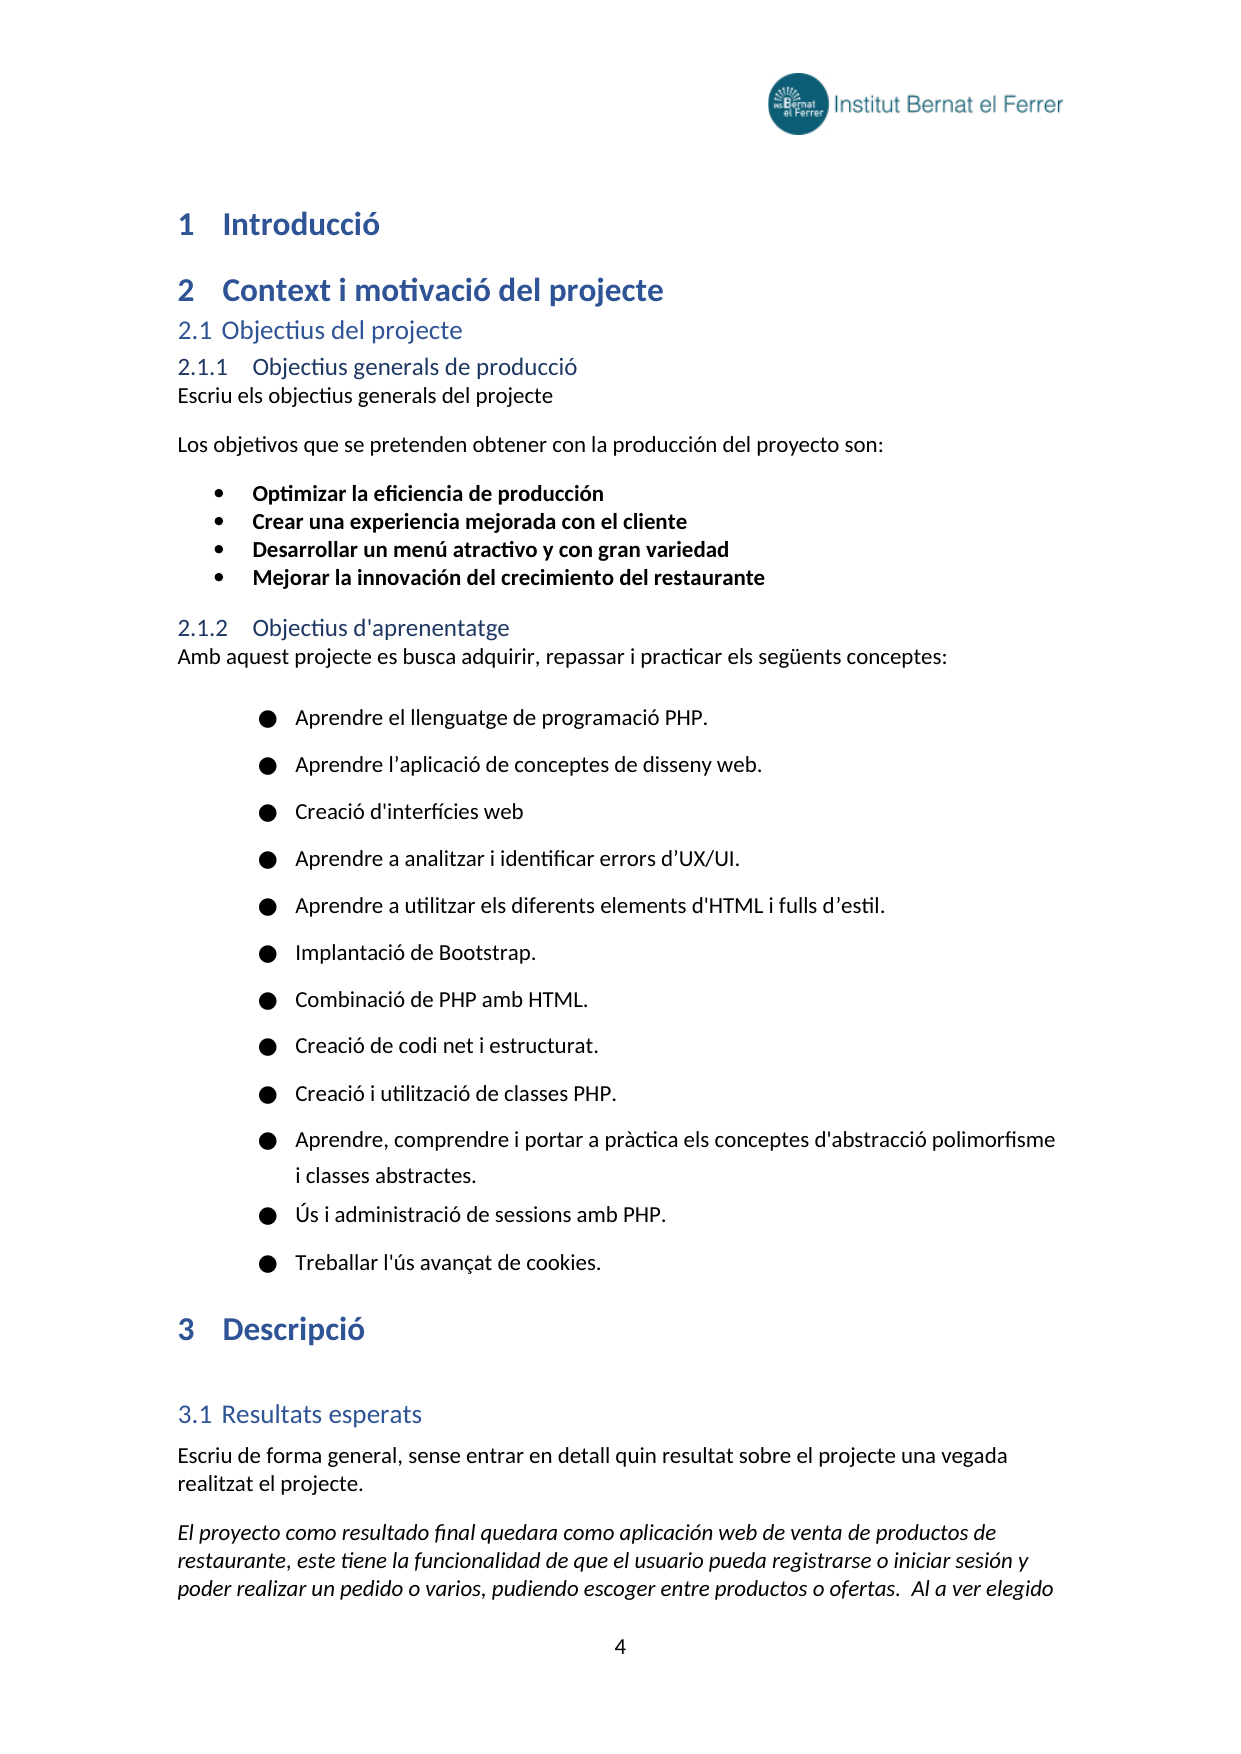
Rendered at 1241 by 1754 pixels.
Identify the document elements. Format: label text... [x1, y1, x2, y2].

list Crear una experiencia mejorada con el cliente [215, 507, 1063, 535]
list Treballar l'ús avançat de cookies. [258, 1236, 1063, 1283]
text Escriu de forma general, sense entrar en detall quin resultat sobre el projecte una vegada realitzat el projecte. [177, 1441, 1063, 1497]
list Desarrollar un menú atractivo y con gran variedad [215, 535, 1063, 563]
list Aprendre a analitzar i identificar errors d’UX/UI. [258, 832, 1063, 879]
subtitle Objectius del projecte [178, 313, 1063, 346]
list Optimizar la eficiencia de producción [215, 479, 1063, 507]
list Mejorar la innovación del crecimiento del restaurante [215, 563, 1063, 591]
list Aprendre l’aplicació de conceptes de disseny web. [258, 738, 1063, 785]
list Creació d'interfícies web [258, 785, 1063, 832]
text Amb aquest projecte es busca adquirir, repassar i practicar els següents conceptes: [177, 642, 1063, 670]
list Creació i utilització de classes PHP. [258, 1067, 1063, 1114]
subtitle Context i motivació del projecte [177, 268, 1063, 309]
list Aprendre, comprendre i portar a pràctica els conceptes d'abstracció polimorfisme i classes abstractes. [258, 1114, 1063, 1189]
list Implantació de Bootstrap. [258, 926, 1063, 973]
list Creació de codi net i estructurat. [258, 1020, 1063, 1067]
list Combinació de PHP amb HTML. [258, 973, 1063, 1020]
list Ús i administració de sessions amb PHP. [258, 1189, 1063, 1236]
text Escriu els objectius generals del projecte [177, 381, 1063, 409]
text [177, 1518, 1063, 1602]
text Los objetivos que se pretenden obtener con la producción del proyecto son: [177, 430, 1063, 458]
subtitle Resultats esperats [178, 1397, 1063, 1431]
subtitle Introducció [177, 203, 1063, 243]
list Objectius generals de producció [177, 351, 1063, 381]
picture [768, 73, 1064, 135]
subtitle Descripció [177, 1308, 1063, 1349]
list Aprendre el llenguatge de programació PHP. [258, 691, 1063, 738]
list Objectius d'aprenentatge [177, 612, 1063, 642]
list Aprendre a utilitzar els diferents elements d'HTML i fulls d’estil. [258, 879, 1063, 926]
